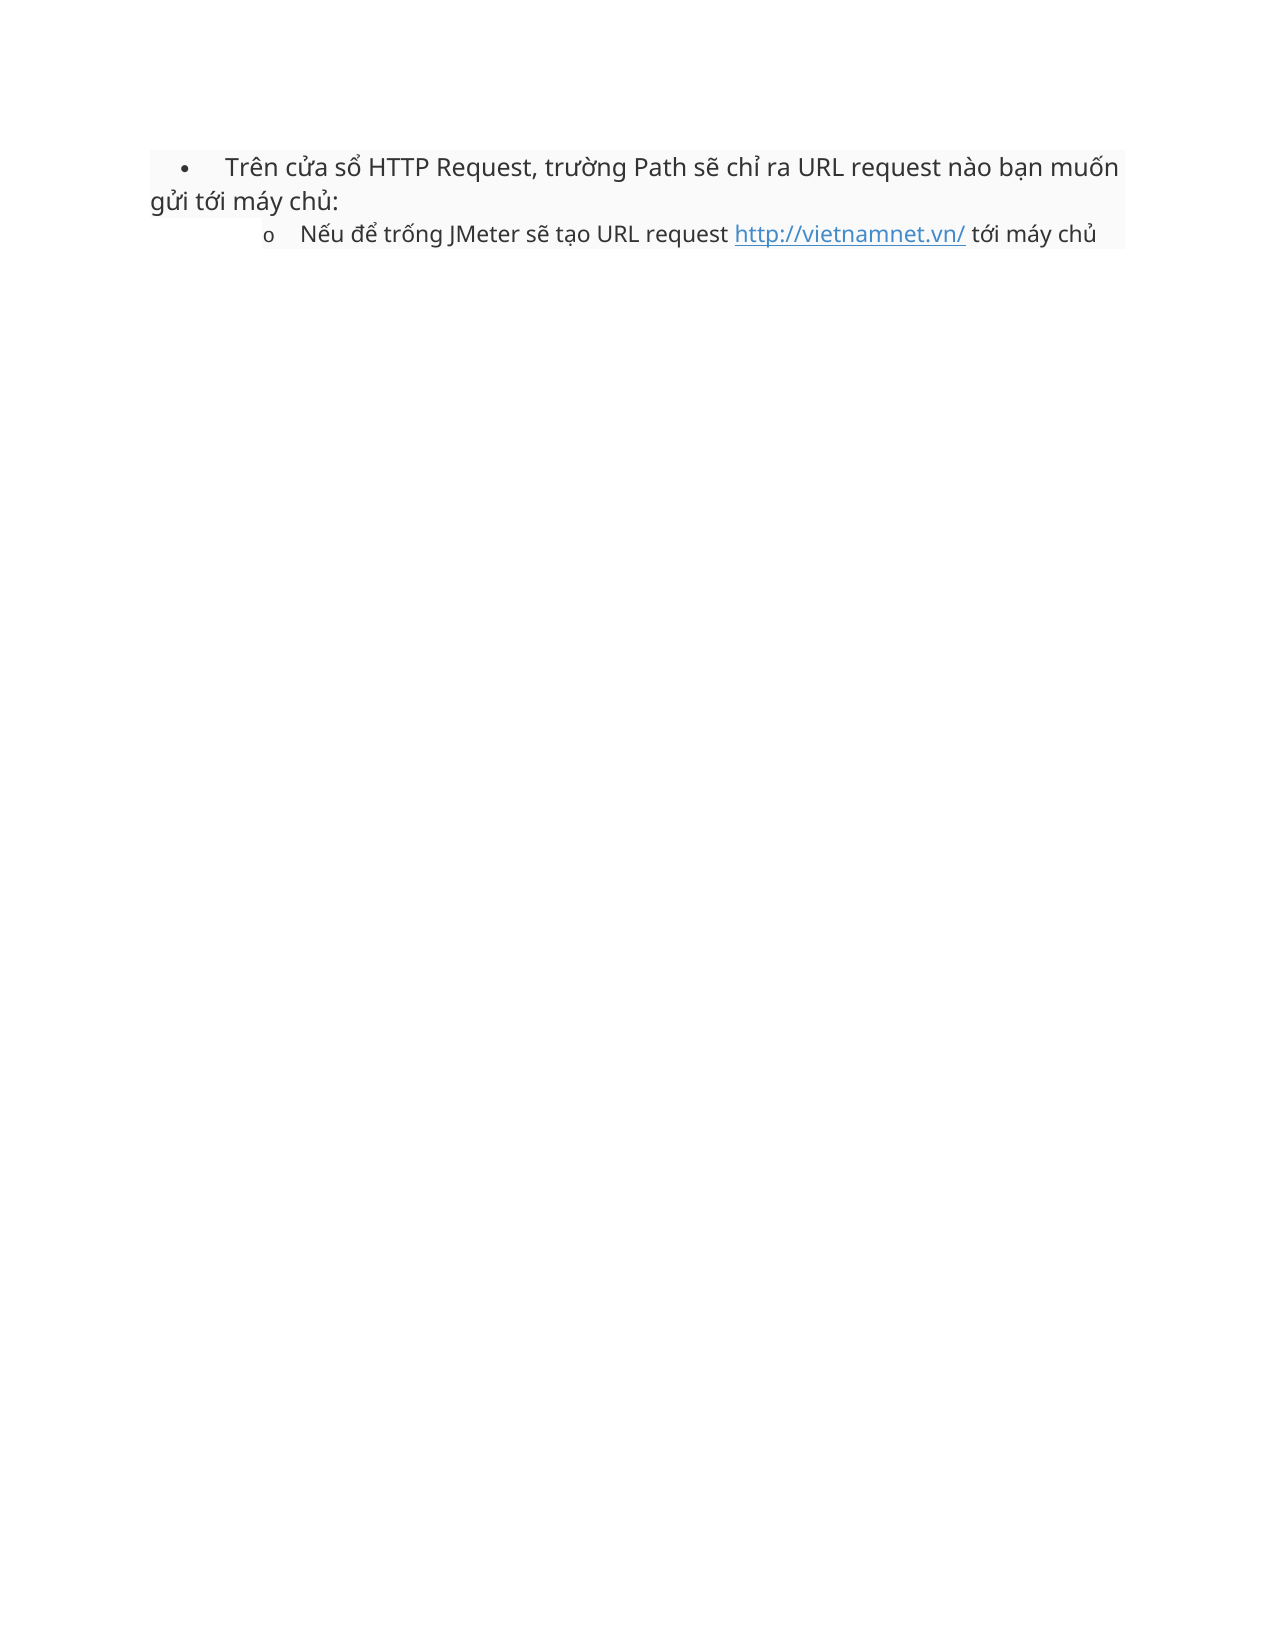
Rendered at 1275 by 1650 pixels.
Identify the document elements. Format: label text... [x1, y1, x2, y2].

list Trên cửa sổ HTTP Request, trường Path sẽ chỉ ra URL request nào bạn muốn gửi tới máy chủ: [150, 150, 1125, 218]
list Nếu để trống JMeter sẽ tạo URL request http://vietnamnet.vn/ tới máy chủ [262, 218, 1125, 249]
